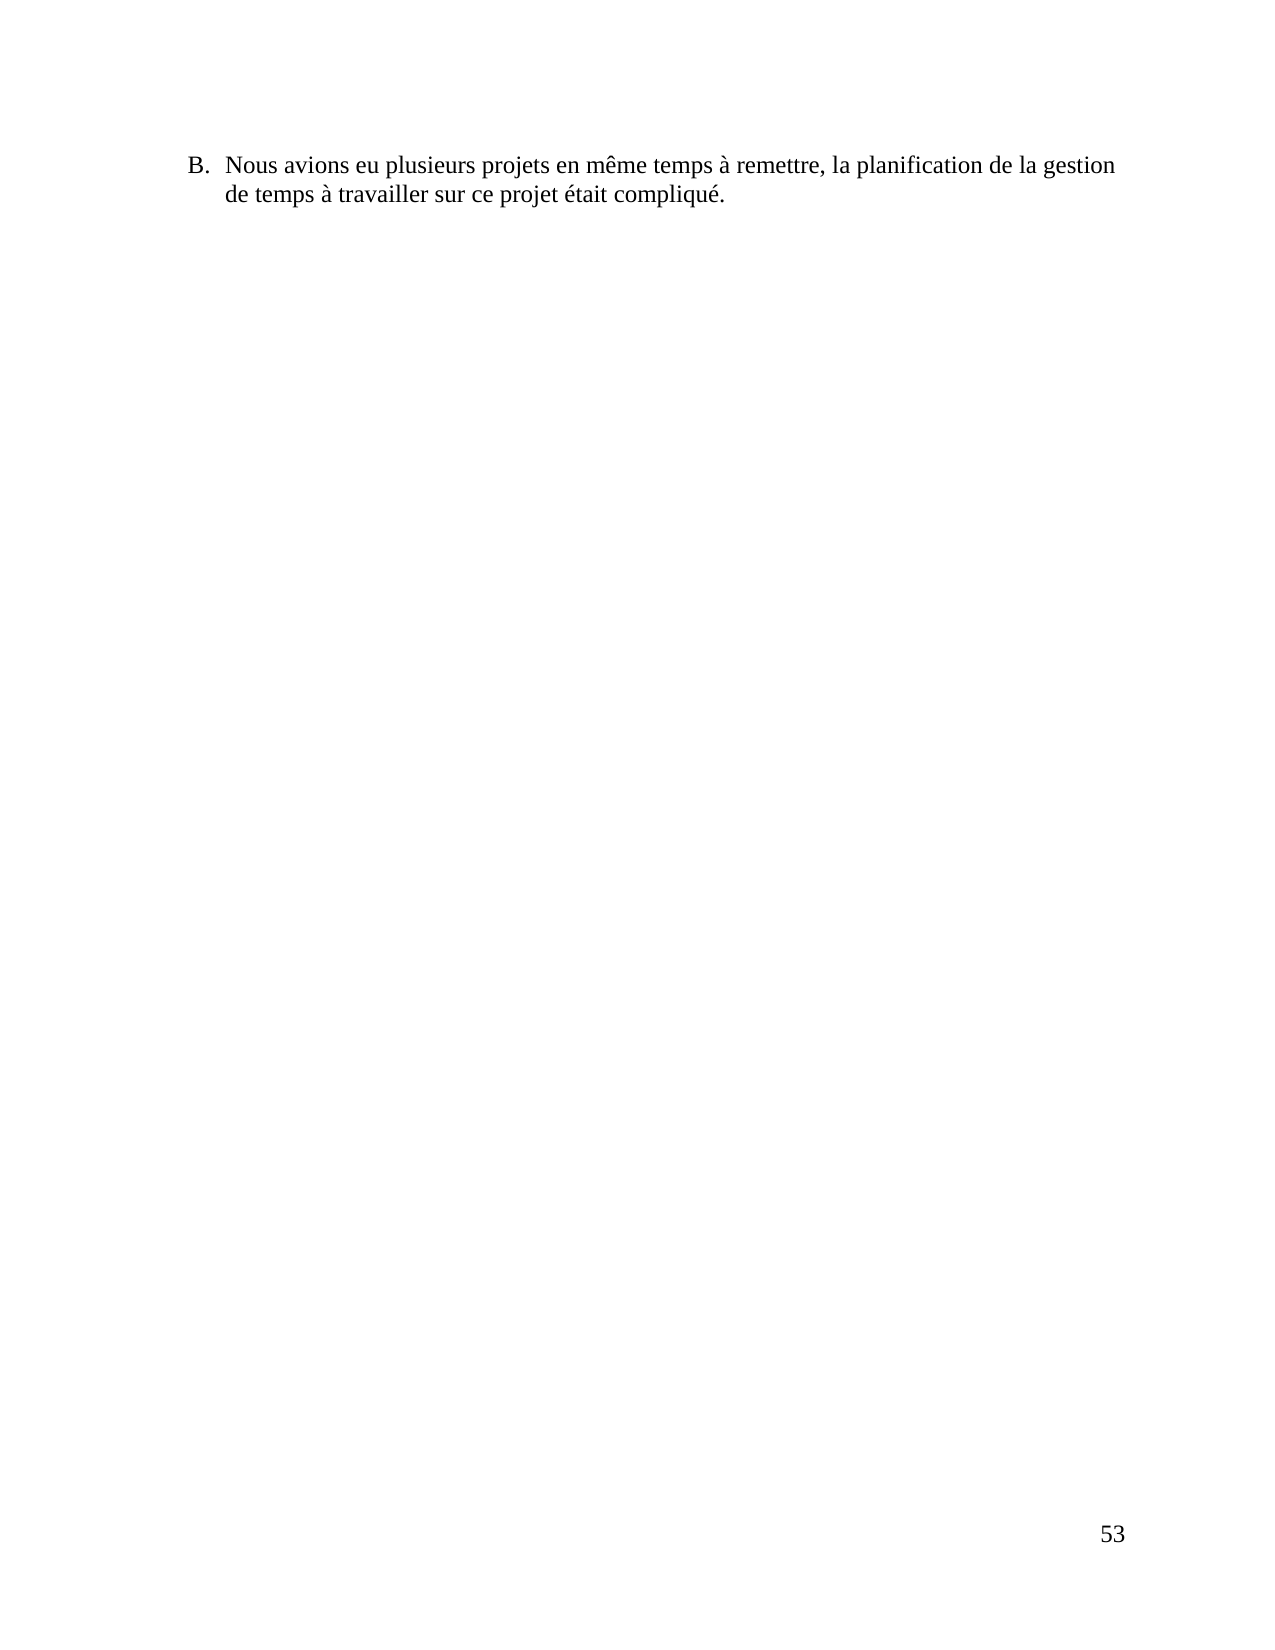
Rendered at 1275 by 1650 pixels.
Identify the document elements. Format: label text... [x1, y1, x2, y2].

list Nous avions eu plusieurs projets en même temps à remettre, la planification de la gestion de temps à travailler sur ce projet était compliqué. [187, 150, 1125, 207]
